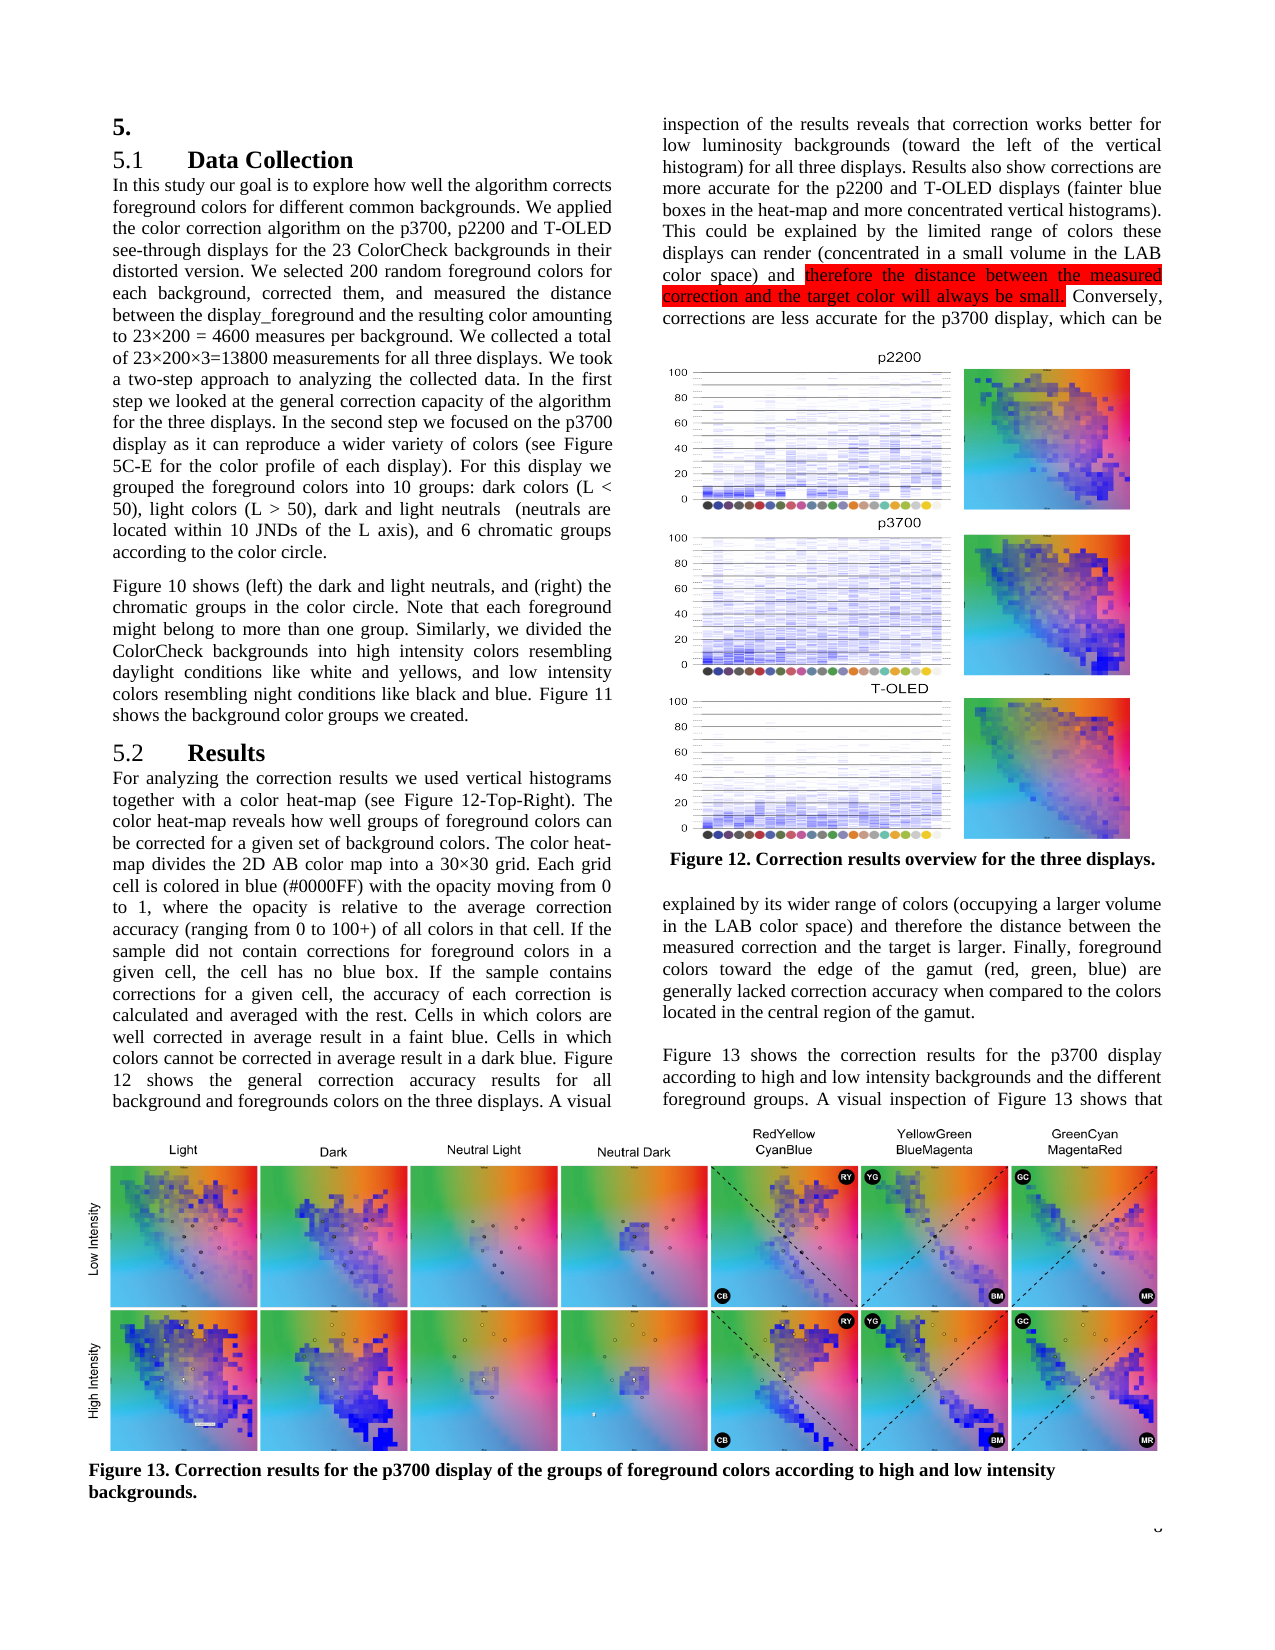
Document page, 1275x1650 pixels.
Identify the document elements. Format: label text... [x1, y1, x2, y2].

text For analyzing the correction results we used vertical histograms together with a color heat-map (see Figure 13-Top-Right). The color heat-map reveals how well groups of foreground colors can be corrected for a given set of background colors. The color heat-map divides the 2D AB color map into a 30×30 grid. Each grid cell is colored in blue (#0000FF) with the opacity moving from 0 to 1, where the opacity is relative to the average correction accuracy (ranging from 0 to 100+) of all colors in that cell. If the sample did not contain corrections for foreground colors in a given cell, the cell has no blue box. If the sample contains corrections for a given cell, the accuracy of each correction is calculated and averaged with the rest. Cells in which colors are well corrected in average result in a faint blue. Cells in which colors cannot be corrected in average result in a dark blue. Figure 13 shows the general correction accuracy results for all background and foregrounds colors on the three displays. A visual inspection of the results reveals that correction works better for low luminosity backgrounds (toward the left of the vertical histogram) for all three displays. Results also show corrections are more accurate for the p2200 and T-OLED displays (fainter blue boxes in the heat-map and more concentrated vertical histograms). This could be explained by the limited range of colors these displays can render (concentrated in a small volume in the LAB color space) and therefore the distance between the measured correction and the target color will always be small. Conversely, corrections are less accurate for the p3700 display, which can be explained by its wider range of colors (occupying a larger volume in the LAB color space) and therefore the distance between the measured correction and the target is larger. Finally, foreground colors toward the edge of the gamut (red, green, blue) are generally lacked correction accuracy when compared to the colors located in the central region of the gamut. [112, 767, 613, 1112]
subtitle Results [112, 738, 613, 767]
picture [88, 1129, 1158, 1451]
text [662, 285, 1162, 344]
text In this study our goal is to explore how well the algorithm corrects foreground colors for different common backgrounds. We applied the color correction algorithm on the p3700, p2200 and T-OLED see-through displays for the 23 ColorCheck backgrounds in their distorted version. We selected 200 random foreground colors for each background, corrected them, and measured the distance between the display_foreground and the resulting color amounting to 23×200 = 4600 measures per background. We collected a total of 23×200×3=13800 measurements for all three displays. We took a two-step approach to analyzing the collected data. In the first step we looked at the general correction capacity of the algorithm for the three displays. In the second step we focused on the p3700 display as it can reproduce a wider variety of colors (see Figure 5C-E for the color profile of each display). For this display we grouped the foreground colors into 10 groups: dark colors (L < 50), light colors (L > 50), dark and light neutrals (neutrals are located within 10 JNDs of the L axis), and 6 chromatic groups according to the color circle. [112, 174, 613, 562]
picture [669, 352, 1130, 839]
subtitle Data Collection [112, 145, 613, 174]
text Figure 11 shows (left) the dark and light neutrals, and (right) the chromatic groups in the color circle. Note that each foreground might belong to more than one group. Similarly, we divided the ColorCheck backgrounds into high intensity colors resembling daylight conditions like white and yellows, and low intensity colors resembling night conditions like black and blue. Figure 12 shows the background color groups we created. [112, 575, 613, 726]
